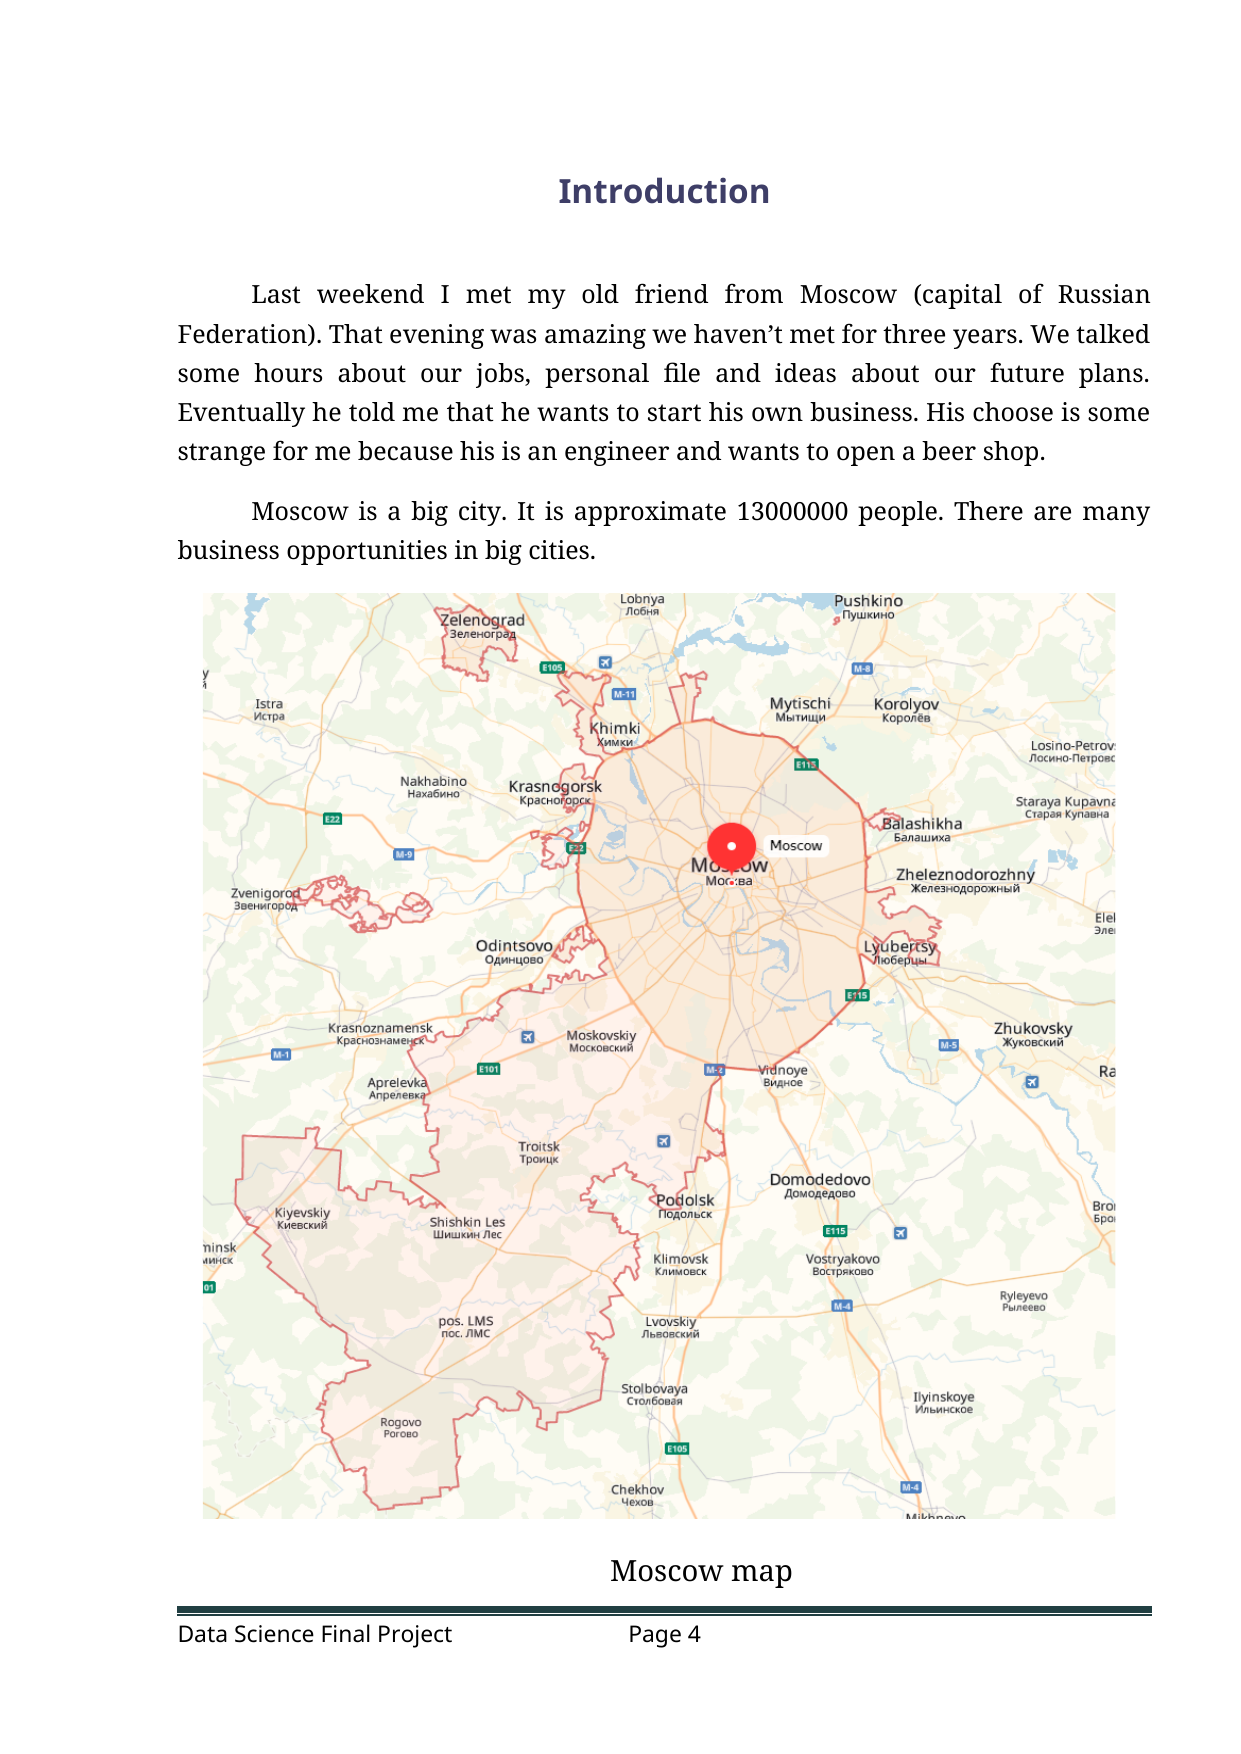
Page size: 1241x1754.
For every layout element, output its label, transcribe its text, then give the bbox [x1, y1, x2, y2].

subtitle Introduction [177, 168, 1152, 213]
text Last weekend I met my old friend from Moscow (capital of Russian Federation). That evening was amazing we haven’t met for three years. We talked some hours about our jobs, personal file and ideas about our future plans. Eventually he told me that he wants to start his own business. His choose is some strange for me because his is an engineer and wants to open a beer shop. [177, 277, 1152, 468]
picture [202, 593, 1116, 1519]
text Moscow is a big city. It is approximate 13000000 people. There are many business opportunities in big cities. [177, 494, 1152, 567]
